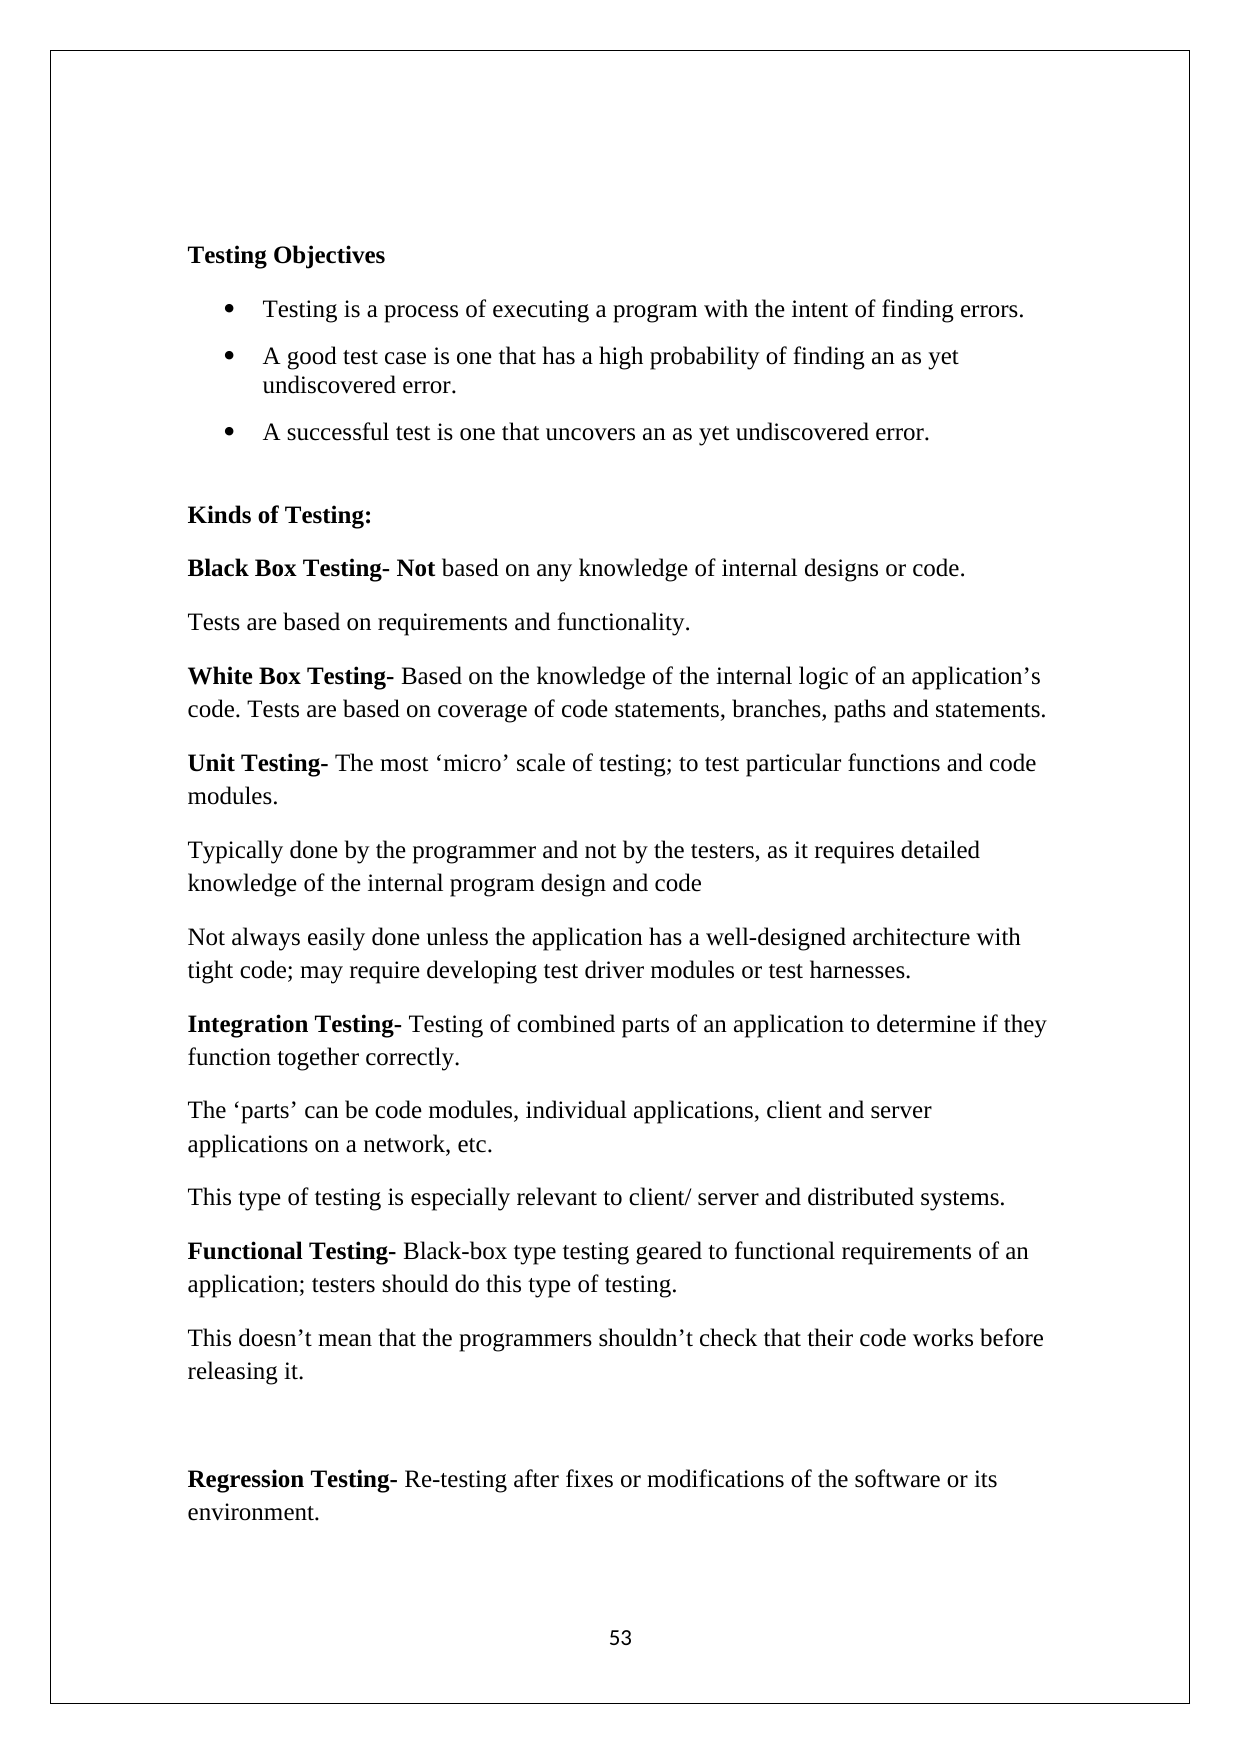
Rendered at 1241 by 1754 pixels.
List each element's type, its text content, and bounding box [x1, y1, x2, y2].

text This type of testing is especially relevant to client/ server and distributed systems. [187, 1182, 1053, 1211]
text Testing Objectives [187, 241, 1053, 269]
list Testing is a process of executing a program with the intent of finding errors. [225, 294, 1053, 323]
text Kinds of Testing: [187, 500, 1053, 528]
text Unit Testing- The most ‘micro’ scale of testing; to test particular functions and code modules. [187, 748, 1053, 810]
text Black Box Testing- Not based on any knowledge of internal designs or code. [187, 553, 1053, 582]
text Typically done by the programmer and not by the testers, as it requires detailed knowledge of the internal program design and code [187, 835, 1053, 897]
text Functional Testing- Black-box type testing geared to functional requirements of an application; testers should do this type of testing. [187, 1236, 1053, 1298]
list A successful test is one that uncovers an as yet undiscovered error. [225, 417, 1053, 446]
text Tests are based on requirements and functionality. [187, 607, 1053, 636]
text This doesn’t mean that the programmers shouldn’t check that their code works before releasing it. [187, 1323, 1053, 1385]
text Regression Testing- Re-testing after fixes or modifications of the software or its environment. [187, 1464, 1053, 1526]
text The ‘parts’ can be code modules, individual applications, client and server applications on a network, etc. [187, 1096, 1053, 1157]
text Not always easily done unless the application has a well-designed architecture with tight code; may require developing test driver modules or test harnesses. [187, 922, 1053, 984]
text White Box Testing- Based on the knowledge of the internal logic of an application’s code. Tests are based on coverage of code statements, branches, paths and statements. [187, 661, 1053, 723]
text Integration Testing- Testing of combined parts of an application to determine if they function together correctly. [187, 1009, 1053, 1071]
list A good test case is one that has a high probability of finding an as yet undiscovered error. [225, 341, 1053, 399]
